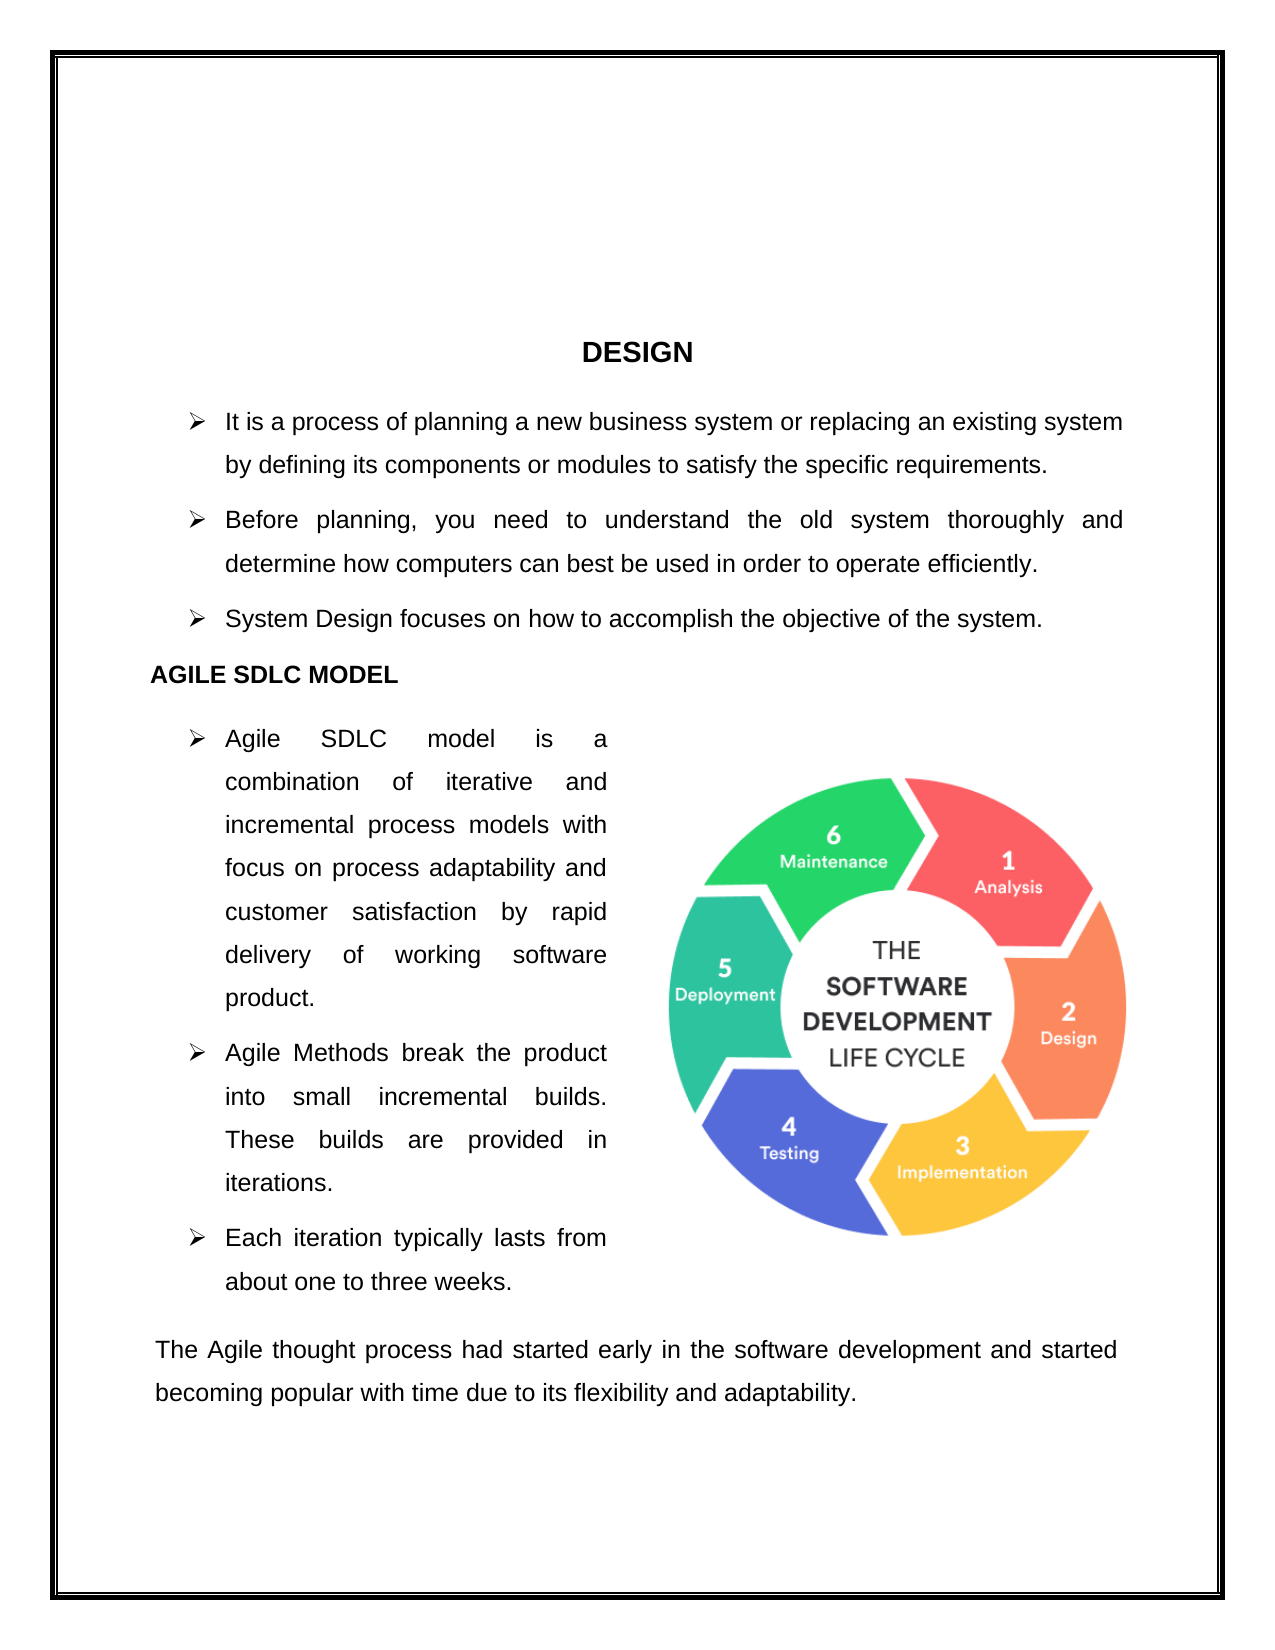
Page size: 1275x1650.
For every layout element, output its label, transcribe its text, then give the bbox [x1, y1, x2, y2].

list Agile Methods break the product into small incremental builds. These builds are provided in iterations. [187, 1038, 626, 1197]
list Agile SDLC model is a combination of iterative and incremental process models with focus on process adaptability and customer satisfaction by rapid delivery of working software product. [187, 724, 1125, 1011]
list It is a process of planning a new business system or replacing an existing system by defining its components or modules to satisfy the specific requirements. [187, 406, 1125, 478]
text AGILE SDLC MODEL [150, 660, 1125, 689]
list Each iteration typically lasts from about one to three weeks. [187, 1223, 1125, 1295]
list System Design focuses on how to accomplish the objective of the system. [187, 604, 1125, 633]
text DESIGN [150, 335, 1125, 369]
text The Agile thought process had started early in the software development and started becoming popular with time due to its flexibility and adaptability. [155, 1335, 1120, 1407]
picture [626, 741, 1193, 1270]
list Before planning, you need to understand the old system thoroughly and determine how computers can best be used in order to operate efficiently. [187, 505, 1125, 577]
